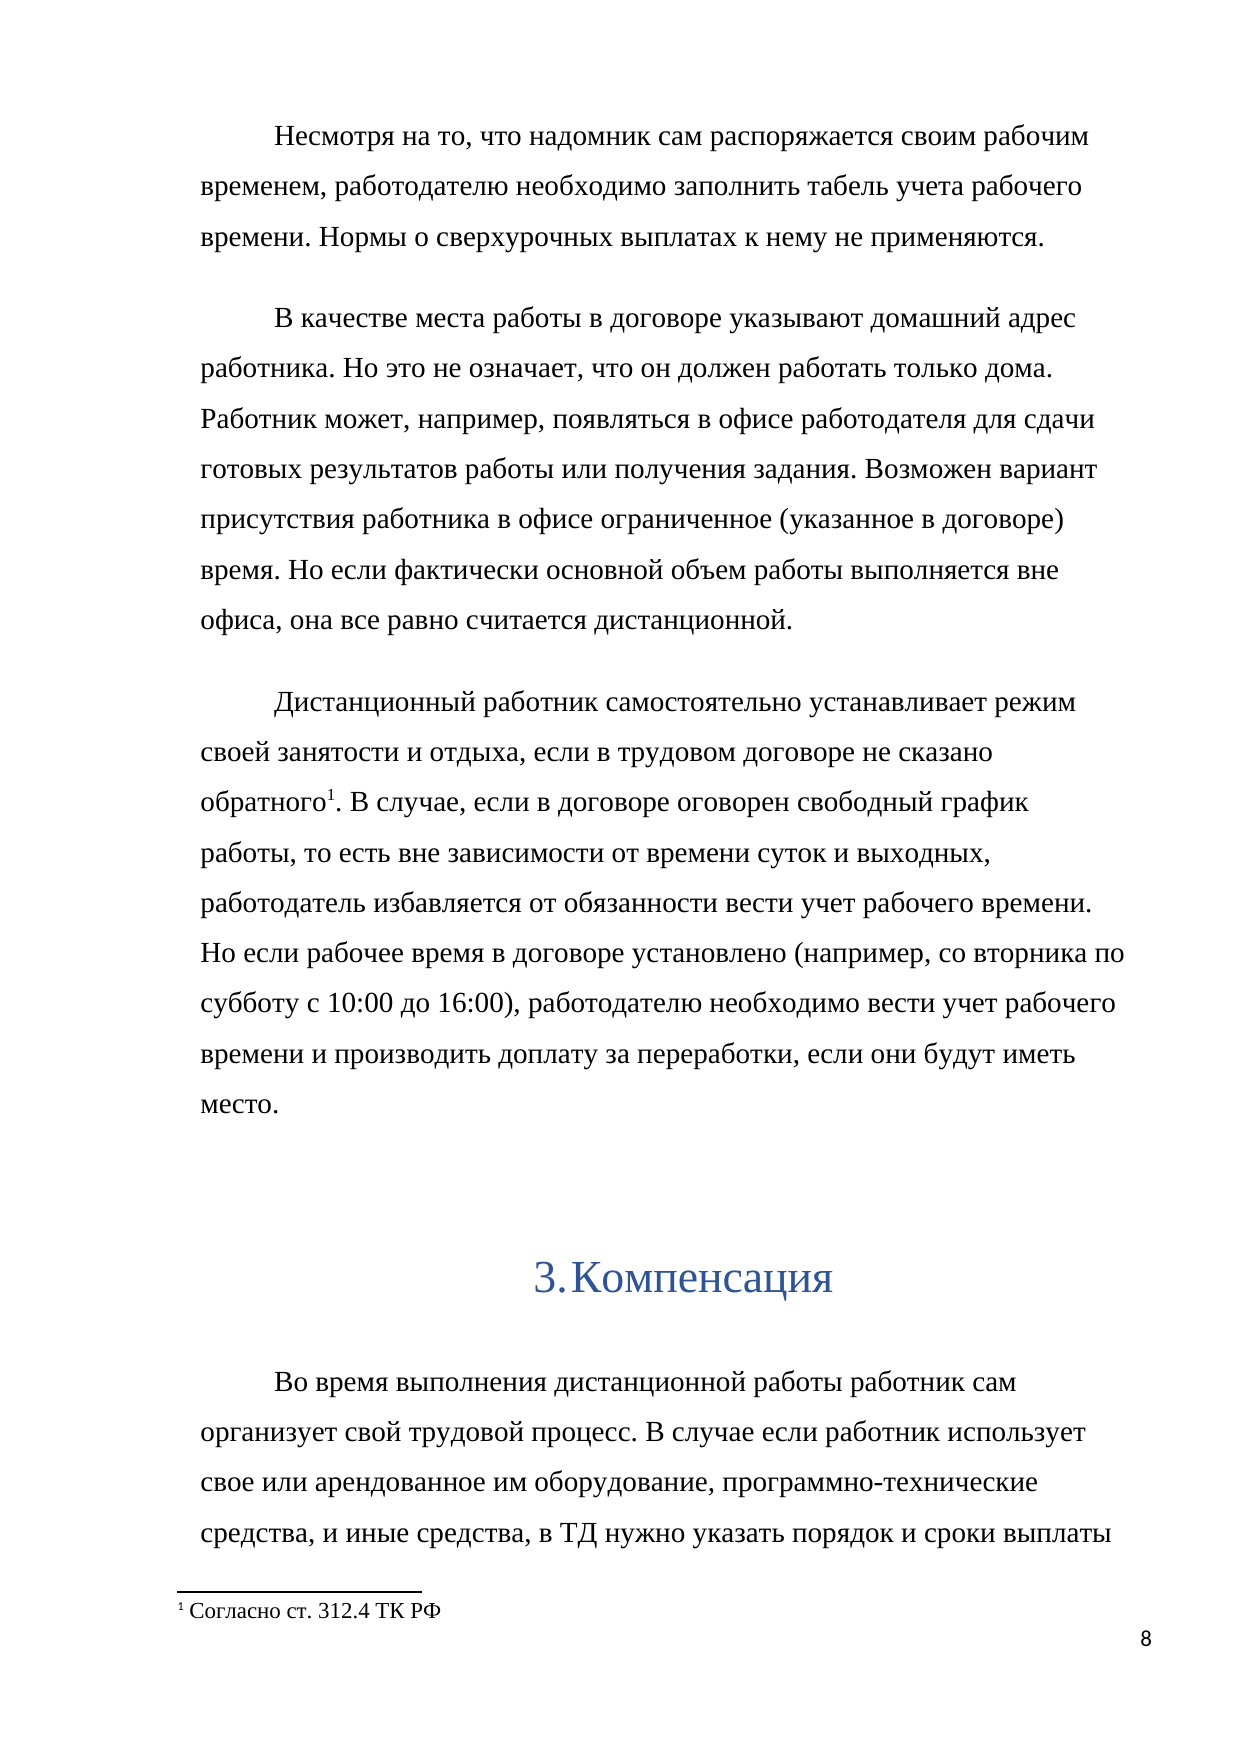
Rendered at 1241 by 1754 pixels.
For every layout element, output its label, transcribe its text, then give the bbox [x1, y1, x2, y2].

text Дистанционный работник самостоятельно устанавливает режим своей занятости и отдыха, если в трудовом договоре не сказано обратного. В случае, если в договоре оговорен свободный график работы, то есть вне зависимости от времени суток и выходных, работодатель избавляется от обязанности вести учет рабочего времени. Но если рабочее время в договоре установлено (например, со вторника по субботу с 10:00 до 16:00), работодателю необходимо вести учет рабочего времени и производить доплату за переработки, если они будут иметь место. [200, 684, 1129, 1120]
text В качестве места работы в договоре указывают домашний адрес работника. Но это не означает, что он должен работать только дома. Работник может, например, появляться в офисе работодателя для сдачи готовых результатов работы или получения задания. Возможен вариант присутствия работника в офисе ограниченное (указанное в договоре) время. Но если фактически основной объем работы выполняется вне офиса, она все равно считается дистанционной. [200, 300, 1129, 636]
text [200, 1364, 1129, 1548]
subtitle Компенсация [215, 1249, 1152, 1302]
text Несмотря на то, что надомник сам распоряжается своим рабочим временем, работодателю необходимо заполнить табель учета рабочего времени. Нормы о сверхурочных выплатах к нему не применяются. [200, 118, 1129, 252]
